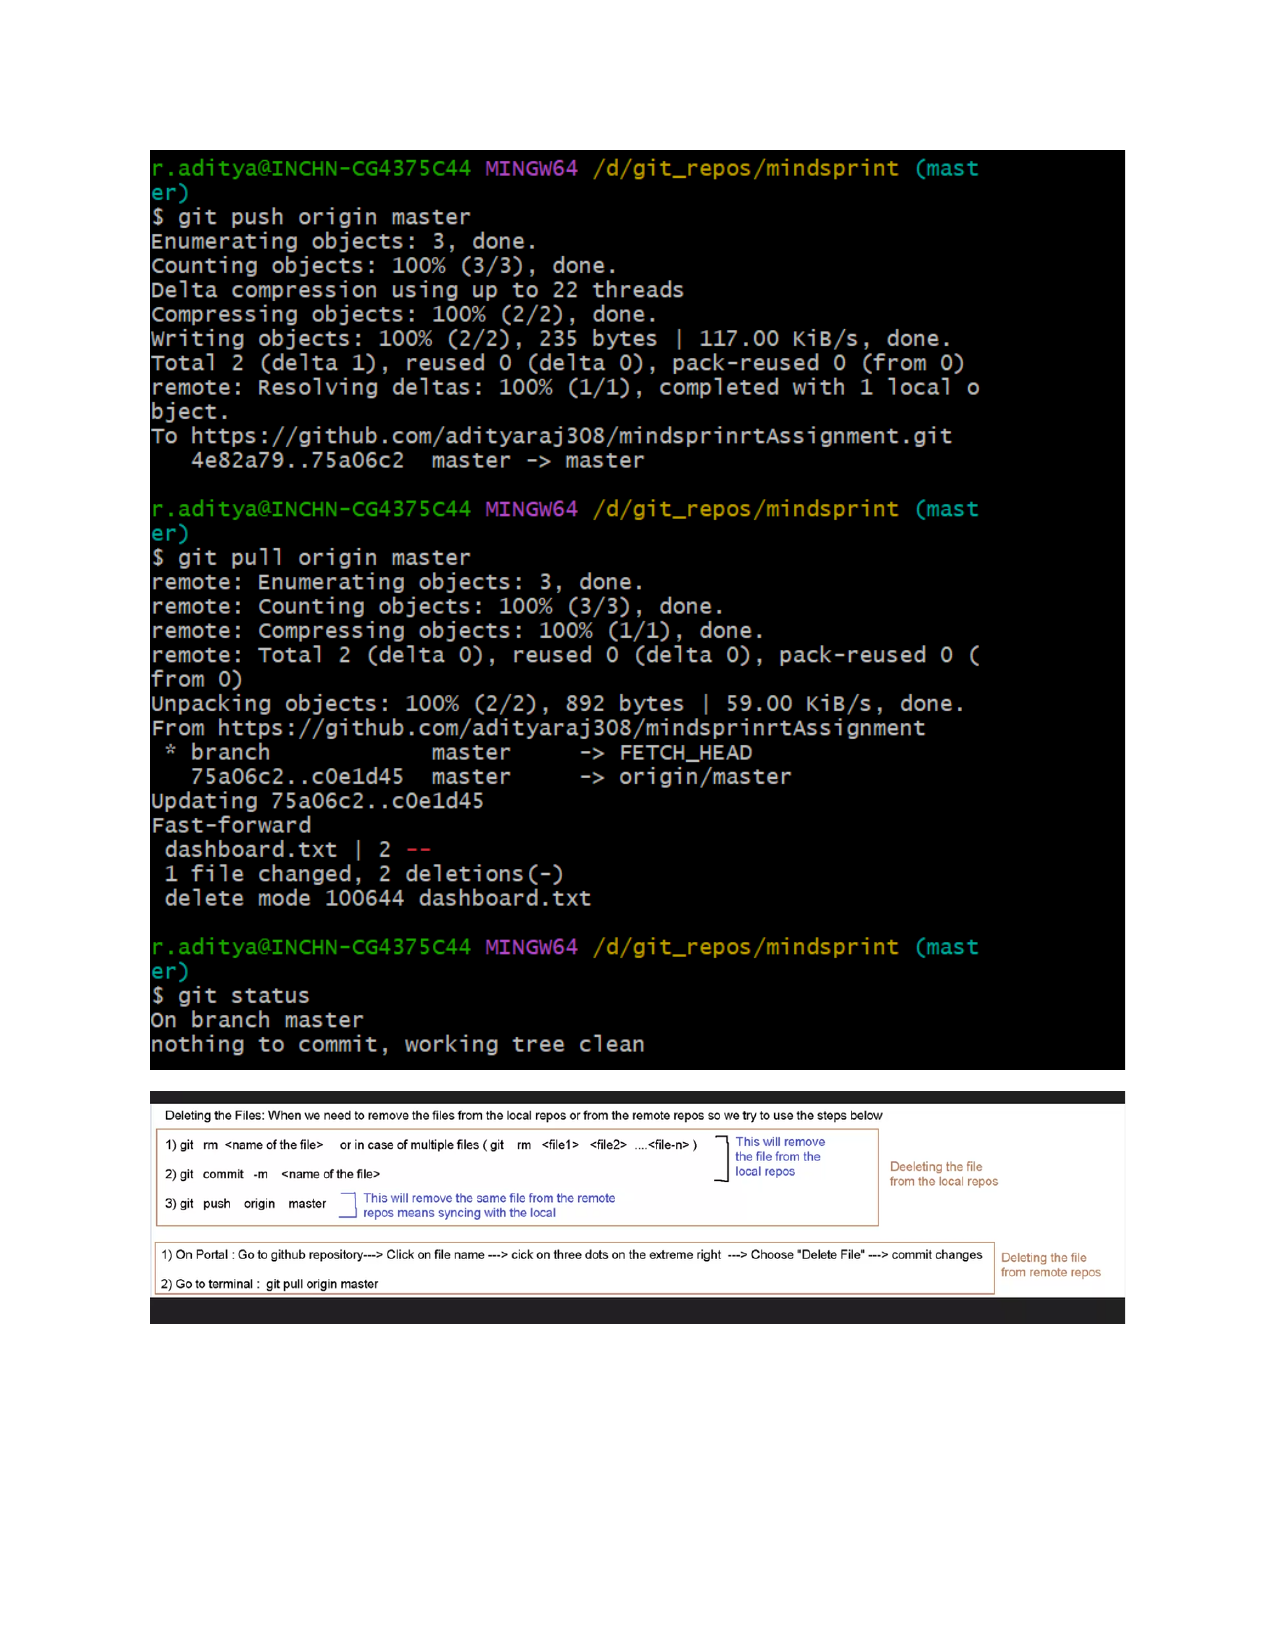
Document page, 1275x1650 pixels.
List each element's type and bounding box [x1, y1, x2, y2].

picture [150, 150, 1125, 1070]
picture [150, 1091, 1125, 1324]
